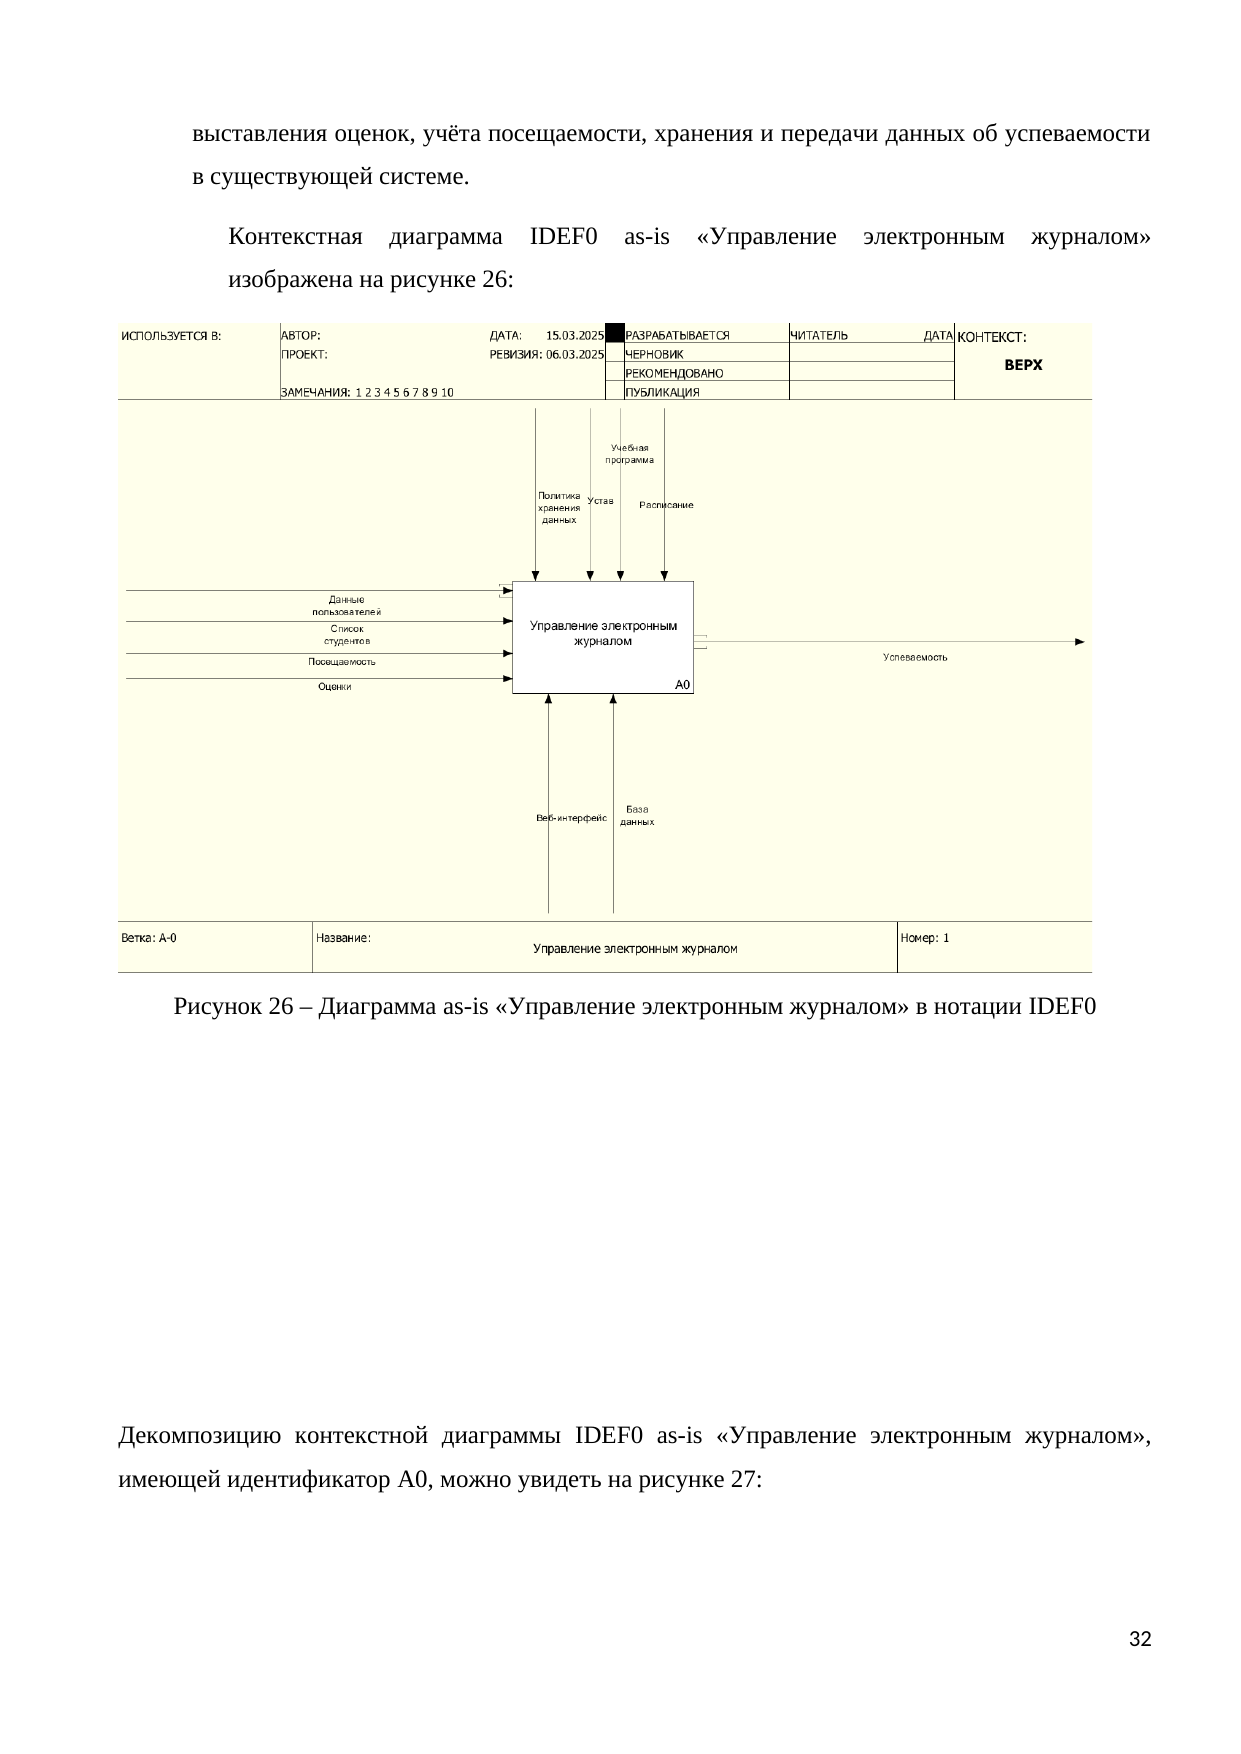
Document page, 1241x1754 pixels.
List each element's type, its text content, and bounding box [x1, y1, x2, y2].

picture [118, 323, 1093, 973]
list Контекстная диаграмма IDEF0 as-is «Управление электронным журналом» изображена на рисунке 26: [228, 221, 1152, 293]
text Декомпозицию контекстной диаграммы IDEF0 as-is «Управление электронным журналом», имеющей идентификатор A0, можно увидеть на рисунке 27: [118, 1421, 1152, 1492]
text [192, 118, 1152, 190]
text Рисунок 26 – Диаграмма as-is «Управление электронным журналом» в нотации IDEF0 [118, 991, 1152, 1020]
